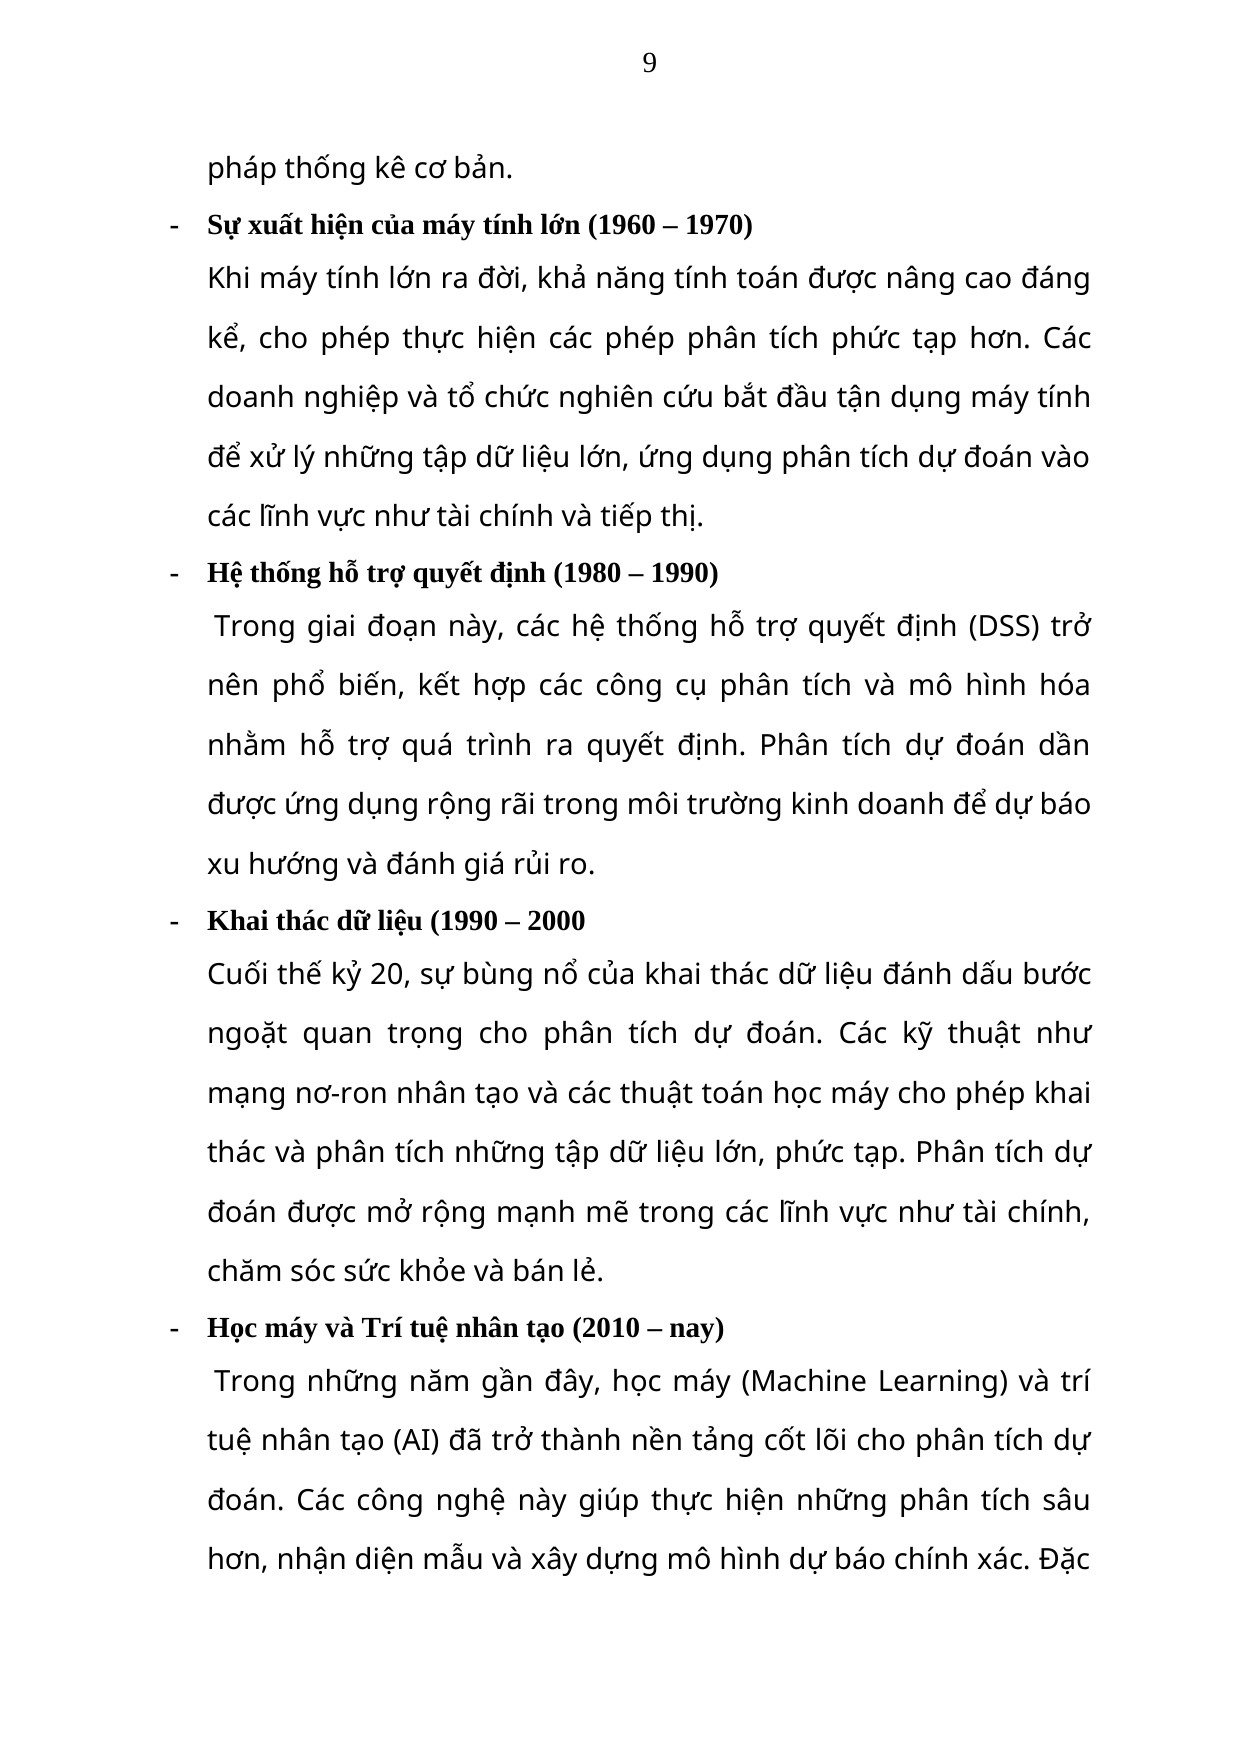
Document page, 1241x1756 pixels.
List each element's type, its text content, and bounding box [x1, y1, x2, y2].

text Khi máy tính lớn ra đời, khả năng tính toán được nâng cao đáng kể, cho phép thực hiện các phép phân tích phức tạp hơn. Các doanh nghiệp và tổ chức nghiên cứu bắt đầu tận dụng máy tính để xử lý những tập dữ liệu lớn, ứng dụng phân tích dự đoán vào các lĩnh vực như tài chính và tiếp thị. [207, 257, 1092, 535]
list Học máy và Trí tuệ nhân tạo (2010 – nay) [169, 1310, 1092, 1343]
list Hệ thống hỗ trợ quyết định (1980 – 1990) [169, 555, 1092, 588]
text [207, 1360, 1092, 1578]
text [207, 148, 1092, 187]
text Cuối thế kỷ 20, sự bùng nổ của khai thác dữ liệu đánh dấu bước ngoặt quan trọng cho phân tích dự đoán. Các kỹ thuật như mạng nơ-ron nhân tạo và các thuật toán học máy cho phép khai thác và phân tích những tập dữ liệu lớn, phức tạp. Phân tích dự đoán được mở rộng mạnh mẽ trong các lĩnh vực như tài chính, chăm sóc sức khỏe và bán lẻ. [207, 953, 1092, 1290]
text Trong giai đoạn này, các hệ thống hỗ trợ quyết định (DSS) trở nên phổ biến, kết hợp các công cụ phân tích và mô hình hóa nhằm hỗ trợ quá trình ra quyết định. Phân tích dự đoán dần được ứng dụng rộng rãi trong môi trường kinh doanh để dự báo xu hướng và đánh giá rủi ro. [207, 605, 1092, 883]
list Khai thác dữ liệu (1990 – 2000 [169, 903, 1092, 936]
list Sự xuất hiện của máy tính lớn (1960 – 1970) [169, 207, 1092, 241]
